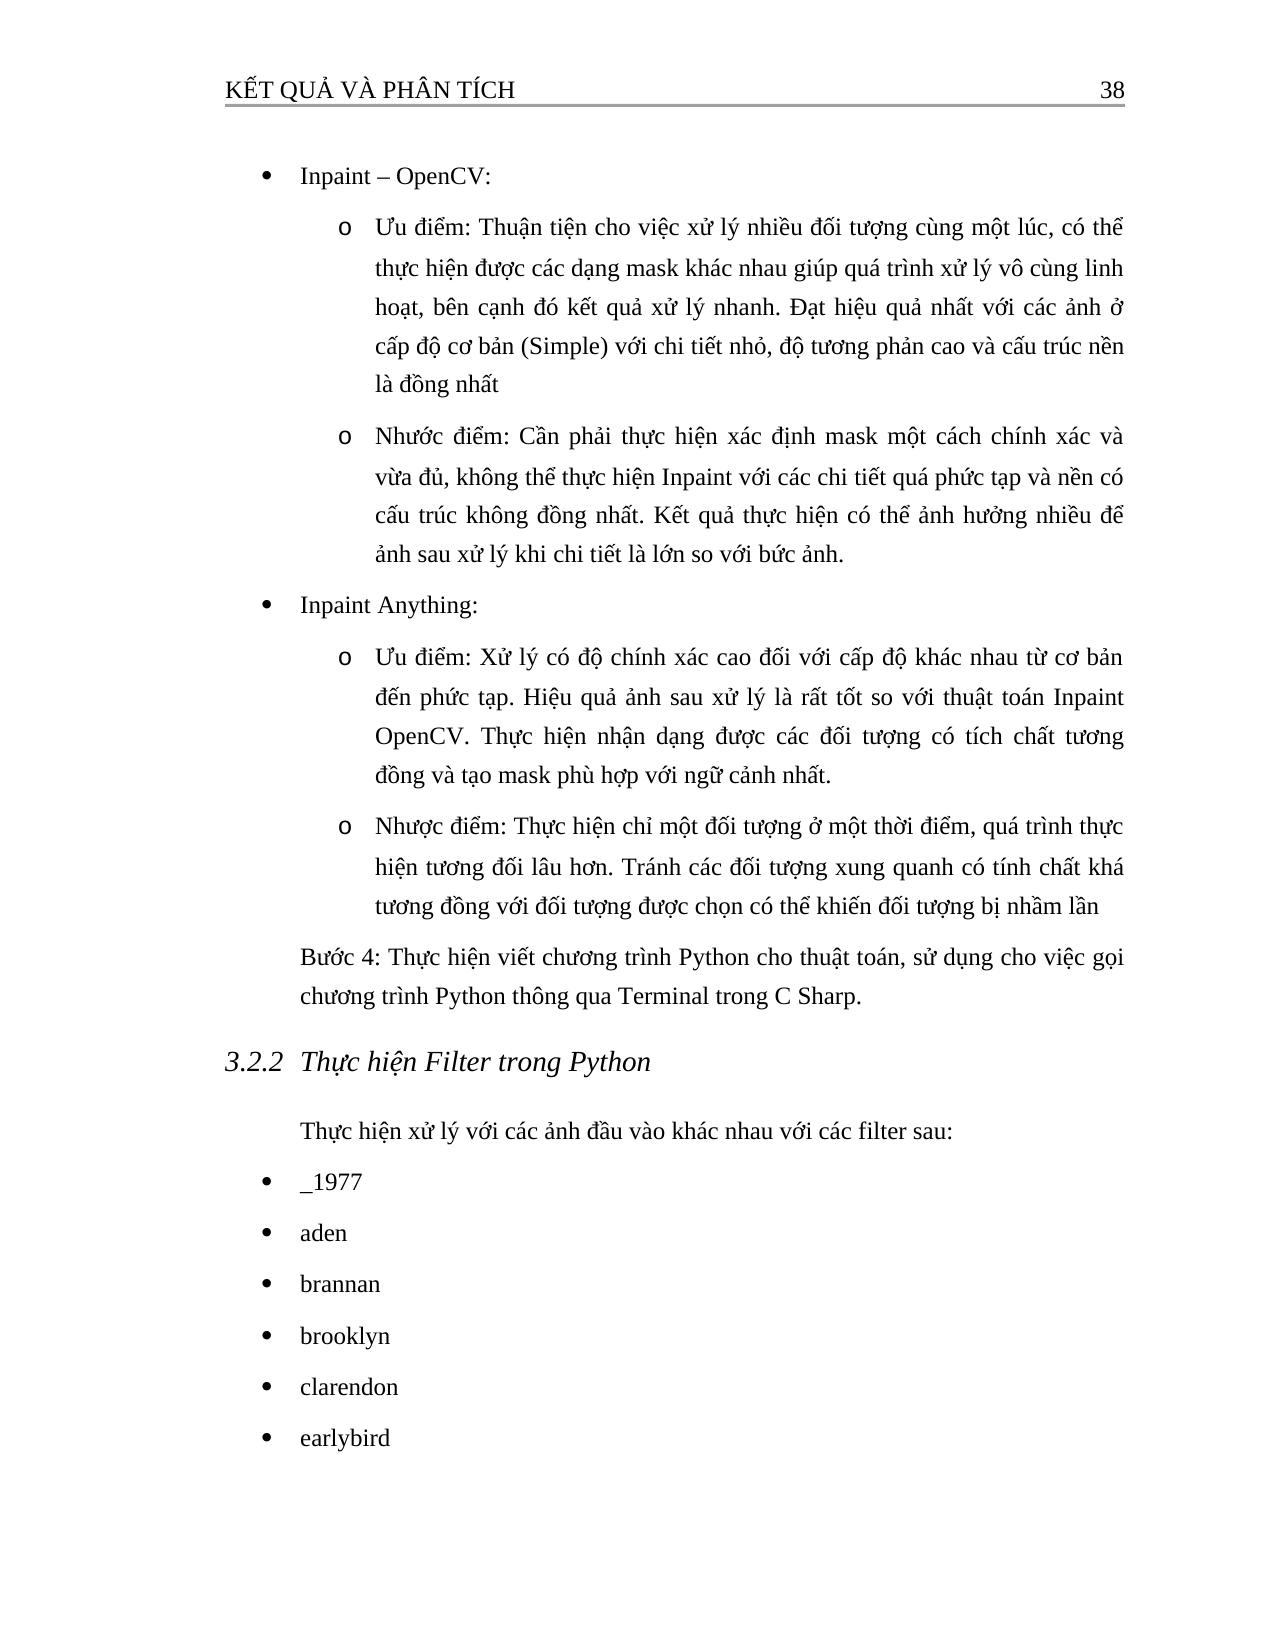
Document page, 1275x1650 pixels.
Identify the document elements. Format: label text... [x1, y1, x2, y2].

list Inpaint – OpenCV: [262, 161, 1125, 190]
list earlybird [262, 1423, 1125, 1452]
list aden [262, 1218, 1125, 1247]
subtitle Thực hiện Filter trong Python [225, 1044, 1125, 1078]
list _1977 [262, 1167, 1125, 1196]
list Nhước điểm: Cần phải thực hiện xác định mask một cách chính xác và vừa đủ, không thể thực hiện Inpaint với các chi tiết quá phức tạp và nền có cấu trúc không đồng nhất. Kết quả thực hiện có thể ảnh hưởng nhiều để ảnh sau xử lý khi chi tiết là lớn so với bức ảnh. [337, 421, 1125, 568]
text Thực hiện xử lý với các ảnh đầu vào khác nhau với các filter sau: [225, 1116, 1125, 1144]
list Inpaint Anything: [262, 590, 1125, 619]
list clarendon [262, 1372, 1125, 1401]
list Ưu điểm: Xử lý có độ chính xác cao đối với cấp độ khác nhau từ cơ bản đến phức tạp. Hiệu quả ảnh sau xử lý là rất tốt so với thuật toán Inpaint OpenCV. Thực hiện nhận dạng được các đối tượng có tích chất tương đồng và tạo mask phù hợp với ngữ cảnh nhất. [337, 642, 1125, 789]
list brannan [262, 1269, 1125, 1298]
list Nhược điểm: Thực hiện chỉ một đối tượng ở một thời điểm, quá trình thực hiện tương đối lâu hơn. Tránh các đối tượng xung quanh có tính chất khá tương đồng với đối tượng được chọn có thể khiến đối tượng bị nhầm lần [337, 811, 1125, 919]
text Bước 4: Thực hiện viết chương trình Python cho thuật toán, sử dụng cho việc gọi chương trình Python thông qua Terminal trong C Sharp. [300, 942, 1125, 1009]
list brooklyn [262, 1321, 1125, 1349]
list Ưu điểm: Thuận tiện cho việc xử lý nhiều đối tượng cùng một lúc, có thể thực hiện được các dạng mask khác nhau giúp quá trình xử lý vô cùng linh hoạt, bên cạnh đó kết quả xử lý nhanh. Đạt hiệu quả nhất với các ảnh ở cấp độ cơ bản (Simple) với chi tiết nhỏ, độ tương phản cao và cấu trúc nền là đồng nhất [337, 212, 1125, 398]
